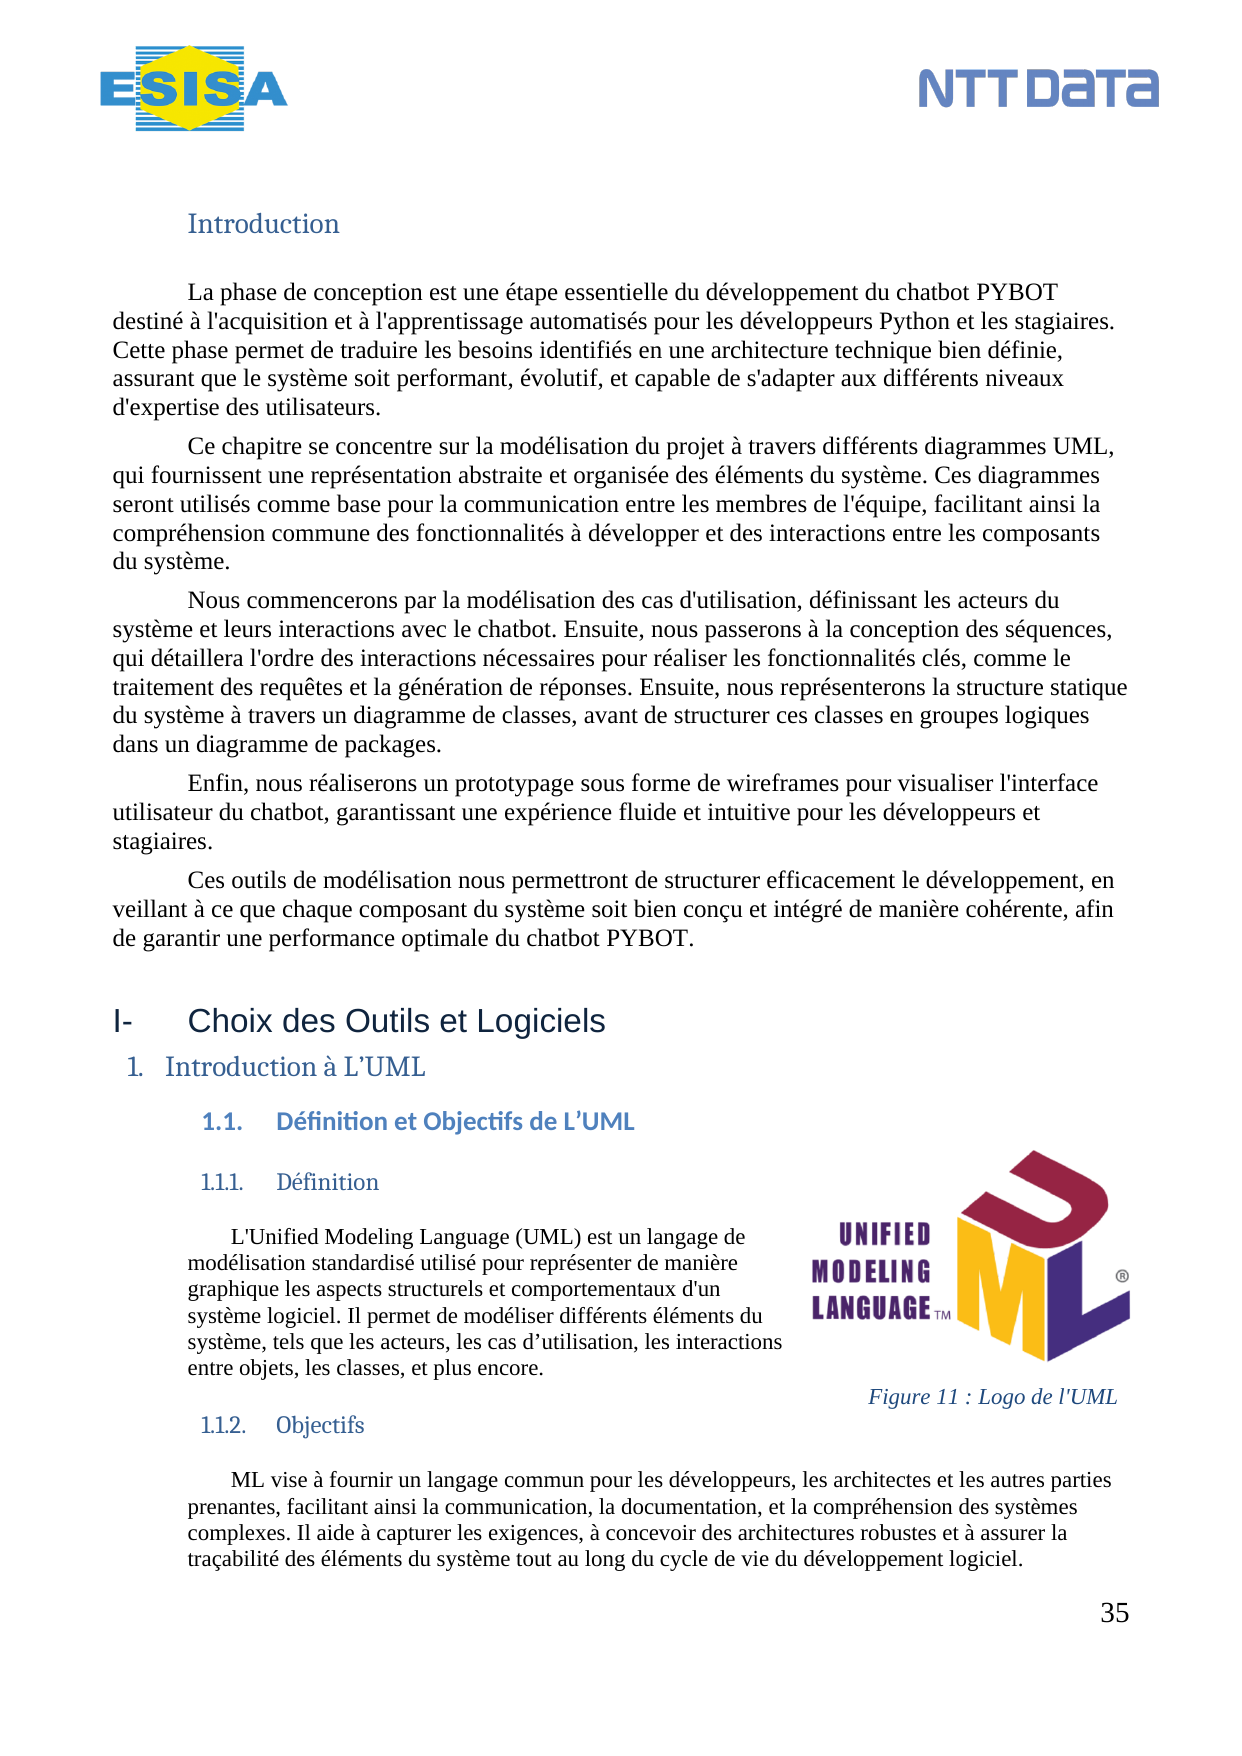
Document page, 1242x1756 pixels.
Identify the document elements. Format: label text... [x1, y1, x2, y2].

text Enfin, nous réaliserons un prototypage sous forme de wireframes pour visualiser l'interface utilisateur du chatbot, garantissant une expérience fluide et intuitive pour les développeurs et stagiaires. [112, 768, 1129, 855]
picture [810, 1141, 1131, 1374]
text L'Unified Modeling Language (UML) est un langage de modélisation standardisé utilisé pour représenter de manière graphique les aspects structurels et comportementaux d'un système logiciel. Il permet de modéliser différents éléments du système, tels que les acteurs, les cas d’utilisation, les interactions entre objets, les classes, et plus encore. [187, 1223, 1129, 1381]
picture [96, 8, 295, 176]
subtitle Objectifs [201, 1411, 1129, 1440]
text La phase de conception est une étape essentielle du développement du chatbot PYBOT destiné à l'acquisition et à l'apprentissage automatisés pour les développeurs Python et les stagiaires. Cette phase permet de traduire les besoins identifiés en une architecture technique bien définie, assurant que le système soit performant, évolutif, et capable de s'adapter aux différents niveaux d'expertise des utilisateurs. [112, 277, 1129, 421]
subtitle Choix des Outils et Logiciels [112, 1001, 1129, 1040]
subtitle Définition et Objectifs de L’UML [201, 1104, 1129, 1137]
text ML vise à fournir un langage commun pour les développeurs, les architectes et les autres parties prenantes, facilitant ainsi la communication, la documentation, et la compréhension des systèmes complexes. Il aide à capturer les exigences, à concevoir des architectures robustes et à assurer la traçabilité des éléments du système tout au long du cycle de vie du développement logiciel. [187, 1466, 1129, 1572]
subtitle Définition [201, 1168, 810, 1196]
subtitle Introduction à L’UML [127, 1050, 1129, 1083]
text Nous commencerons par la modélisation des cas d'utilisation, définissant les acteurs du système et leurs interactions avec le chatbot. Ensuite, nous passerons à la conception des séquences, qui détaillera l'ordre des interactions nécessaires pour réaliser les fonctionnalités clés, comme le traitement des requêtes et la génération de réponses. Ensuite, nous représenterons la structure statique du système à travers un diagramme de classes, avant de structurer ces classes en groupes logiques dans un diagramme de packages. [112, 586, 1129, 758]
picture [917, 66, 1161, 110]
text Ce chapitre se concentre sur la modélisation du projet à travers différents diagrammes UML, qui fournissent une représentation abstraite et organisée des éléments du système. Ces diagrammes seront utilisés comme base pour la communication entre les membres de l'équipe, facilitant ainsi la compréhension commune des fonctionnalités à développer et des interactions entre les composants du système. [112, 431, 1129, 575]
text Ces outils de modélisation nous permettront de structurer efficacement le développement, en veillant à ce que chaque composant du système soit bien conçu et intégré de manière cohérente, afin de garantir une performance optimale du chatbot PYBOT. [112, 865, 1129, 951]
subtitle Introduction [112, 207, 1129, 240]
